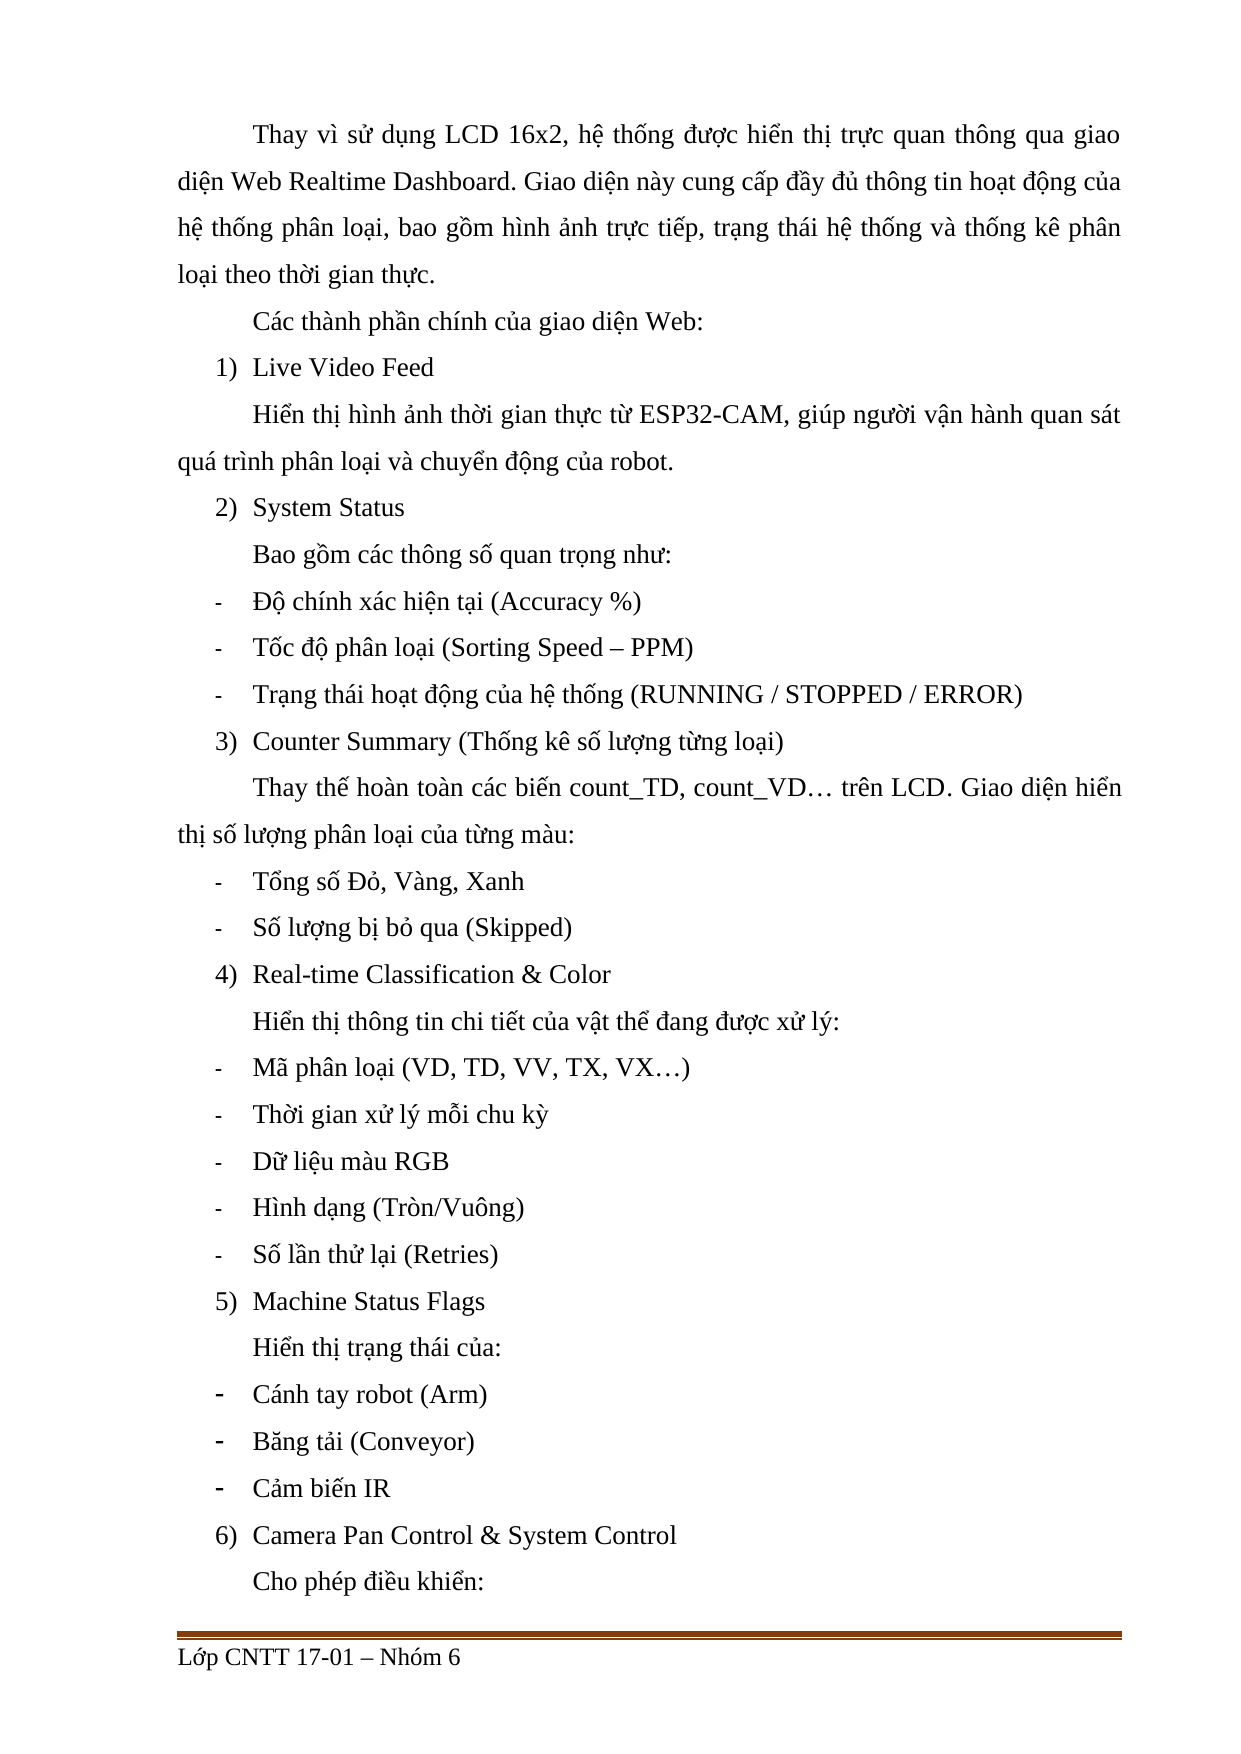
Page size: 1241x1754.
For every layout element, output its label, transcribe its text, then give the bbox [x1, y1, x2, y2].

text Hiển thị hình ảnh thời gian thực từ ESP32-CAM, giúp người vận hành quan sát quá trình phân loại và chuyển động của robot. [177, 398, 1122, 476]
list Trạng thái hoạt động của hệ thống (RUNNING / STOPPED / ERROR) [215, 678, 1122, 709]
list Số lượng bị bỏ qua (Skipped) [215, 911, 1122, 943]
list Cảm biến IR [215, 1472, 1122, 1503]
list Độ chính xác hiện tại (Accuracy %) [215, 585, 1122, 616]
list Camera Pan Control & System Control [215, 1519, 1122, 1550]
list Counter Summary (Thống kê số lượng từng loại) [215, 725, 1122, 756]
text Cho phép điều khiển: [177, 1565, 1122, 1597]
text Hiển thị thông tin chi tiết của vật thể đang được xử lý: [177, 1005, 1122, 1036]
list Băng tải (Conveyor) [215, 1425, 1122, 1456]
list Thời gian xử lý mỗi chu kỳ [215, 1098, 1122, 1129]
text Các thành phần chính của giao diện Web: [177, 305, 1122, 336]
list Cánh tay robot (Arm) [215, 1378, 1122, 1409]
text Thay vì sử dụng LCD 16x2, hệ thống được hiển thị trực quan thông qua giao diện Web Realtime Dashboard. Giao diện này cung cấp đầy đủ thông tin hoạt động của hệ thống phân loại, bao gồm hình ảnh trực tiếp, trạng thái hệ thống và thống kê phân loại theo thời gian thực. [177, 118, 1122, 289]
list Số lần thử lại (Retries) [215, 1238, 1122, 1269]
text Thay thế hoàn toàn các biến count_TD, count_VD… trên LCD. Giao diện hiển thị số lượng phân loại của từng màu: [177, 771, 1122, 849]
list Hình dạng (Tròn/Vuông) [215, 1191, 1122, 1223]
list Tổng số Đỏ, Vàng, Xanh [215, 865, 1122, 896]
list Machine Status Flags [215, 1285, 1122, 1316]
list System Status [215, 491, 1122, 523]
list Real-time Classification & Color [215, 958, 1122, 989]
list Dữ liệu màu RGB [215, 1145, 1122, 1176]
list Tốc độ phân loại (Sorting Speed – PPM) [215, 631, 1122, 663]
text Bao gồm các thông số quan trọng như: [177, 538, 1122, 569]
list Live Video Feed [215, 351, 1122, 383]
list Mã phân loại (VD, TD, VV, TX, VX…) [215, 1051, 1122, 1083]
text Hiển thị trạng thái của: [177, 1331, 1122, 1363]
